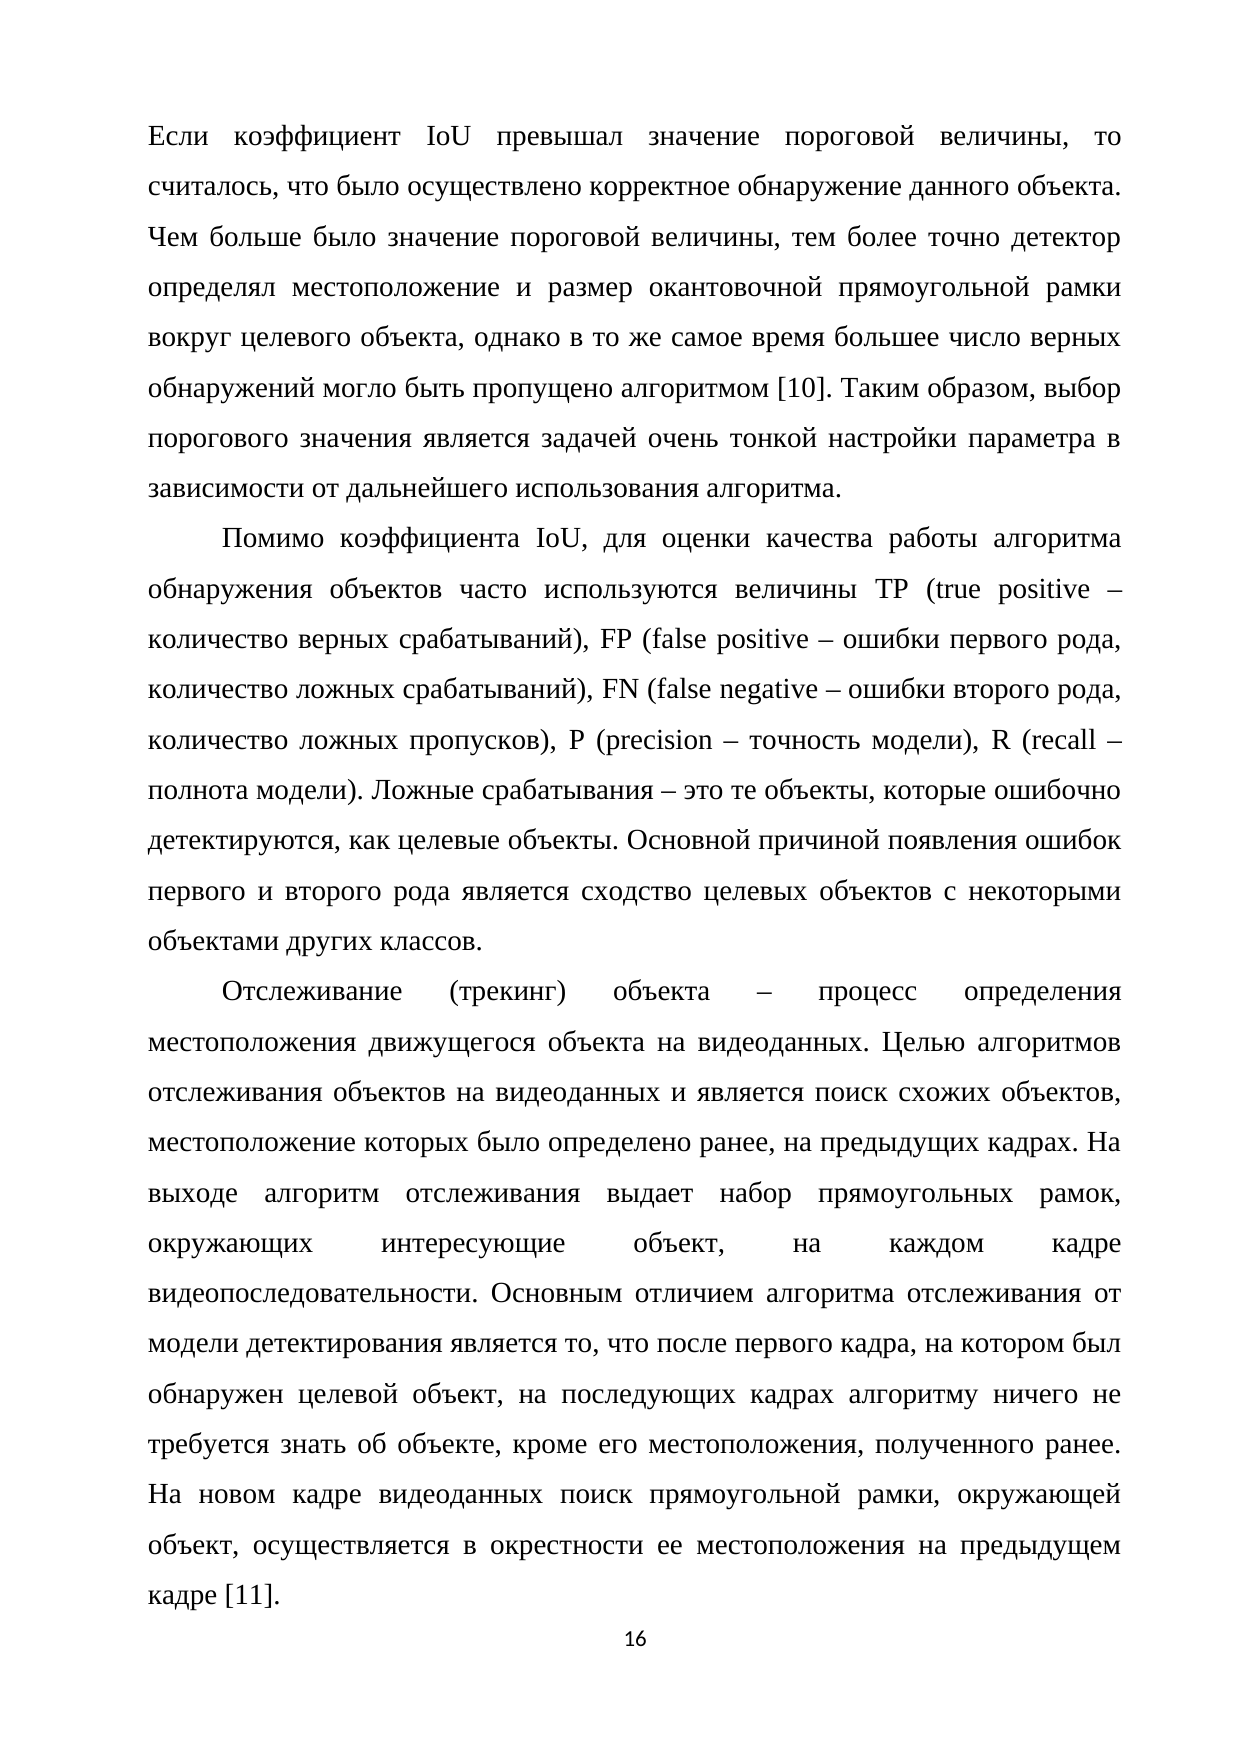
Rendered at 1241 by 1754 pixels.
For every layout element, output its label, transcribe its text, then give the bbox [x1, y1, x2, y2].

text Если коэффициент IoU превышал значение пороговой величины, то считалось, что было осуществлено корректное обнаружение данного объекта. Чем больше было значение пороговой величины, тем более точно детектор определял местоположение и размер окантовочной прямоугольной рамки вокруг целевого объекта, однако в то же самое время большее число верных обнаружений могло быть пропущено алгоритмом [10]. Таким образом, выбор порогового значения является задачей очень тонкой настройки параметра в зависимости от дальнейшего использования алгоритма. [148, 118, 1122, 504]
text Отслеживание (трекинг) объекта – процесс определения местоположения движущегося объекта на видеоданных. Целью алгоритмов отслеживания объектов на видеоданных и является поиск схожих объектов, местоположение которых было определено ранее, на предыдущих кадрах. На выходе алгоритм отслеживания выдает набор прямоугольных рамок, окружающих интересующие объект, на каждом кадре видеопоследовательности. Основным отличием алгоритма отслеживания от модели детектирования является то, что после первого кадра, на котором был обнаружен целевой объект, на последующих кадрах алгоритму ничего не требуется знать об объекте, кроме его местоположения, полученного ранее. На новом кадре видеоданных поиск прямоугольной рамки, окружающей объект, осуществляется в окрестности ее местоположения на предыдущем кадре [11]. [148, 973, 1122, 1611]
text Помимо коэффициента IoU, для оценки качества работы алгоритма обнаружения объектов часто используются величины TP (true positive – количество верных срабатываний), FP (false positive – ошибки первого рода, количество ложных срабатываний), FN (false negative – ошибки второго рода, количество ложных пропусков), P (precision – точность модели), R (recall – полнота модели). Ложные срабатывания – это те объекты, которые ошибочно детектируются, как целевые объекты. Основной причиной появления ошибок первого и второго рода является сходство целевых объектов с некоторыми объектами других классов. [148, 521, 1122, 957]
